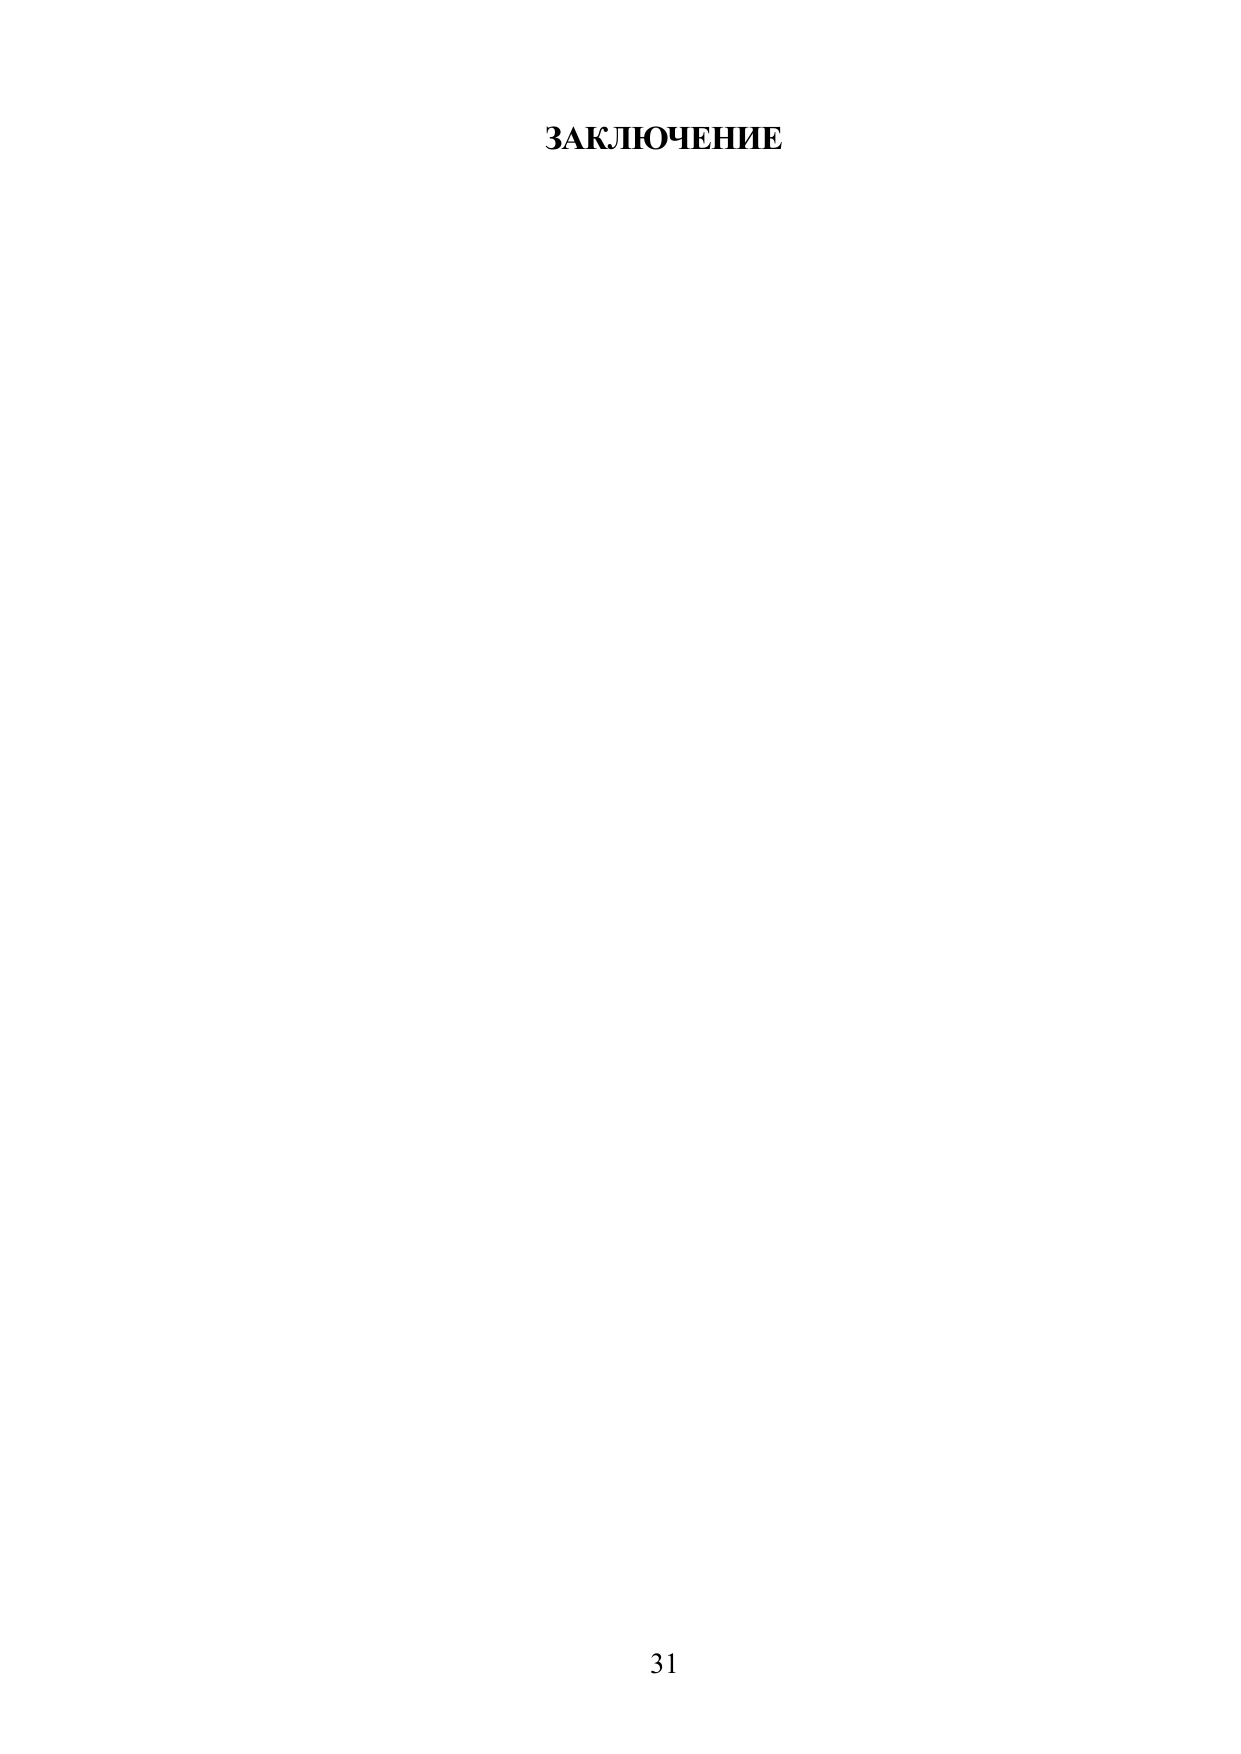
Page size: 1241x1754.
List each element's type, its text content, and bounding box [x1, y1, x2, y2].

text Заключение [177, 118, 1152, 156]
